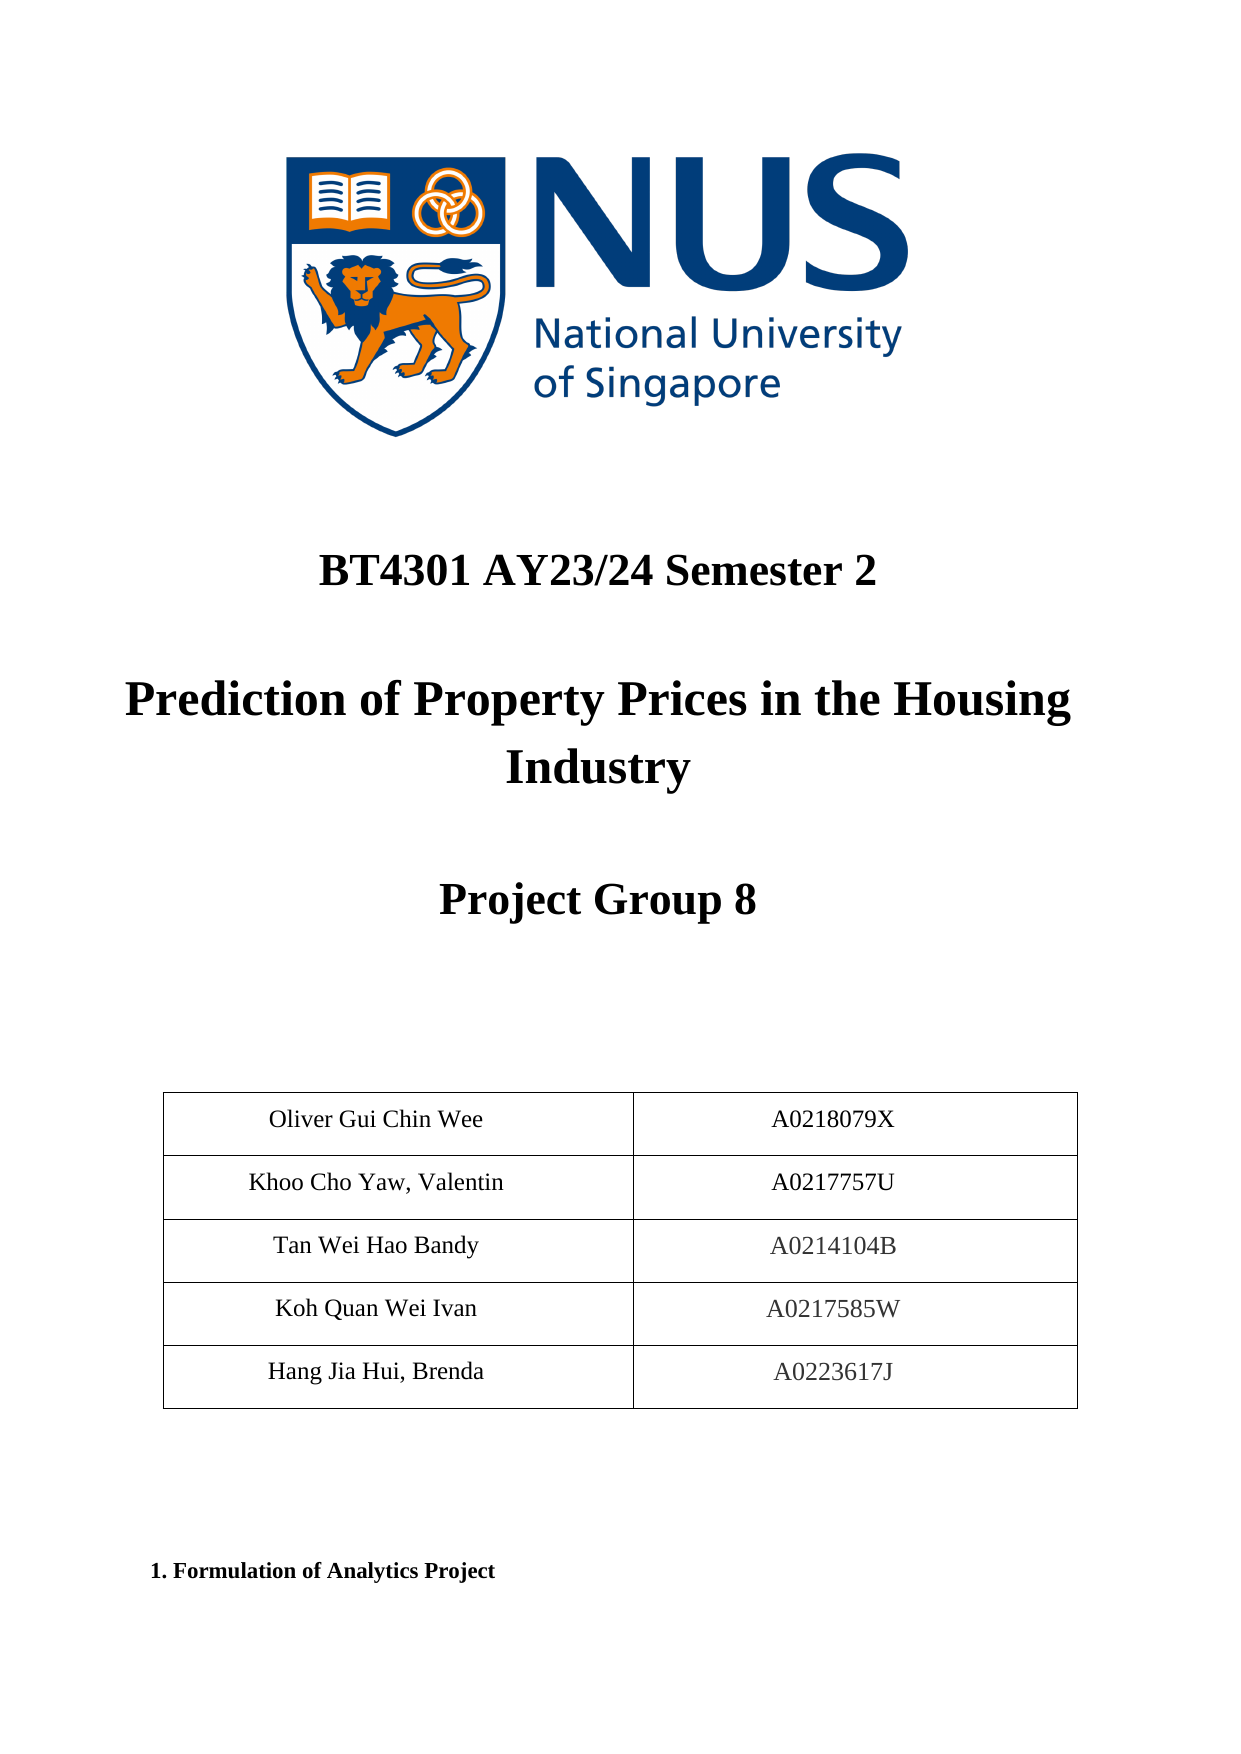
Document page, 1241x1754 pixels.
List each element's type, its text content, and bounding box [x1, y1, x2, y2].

title BT4301 AY23/24 Semester 2 [106, 543, 1090, 596]
table_cell A0214104B [634, 1220, 1077, 1282]
table_cell Hang Jia Hui, Brenda [164, 1346, 633, 1408]
text Project Group 8 [106, 872, 1090, 924]
table_cell Koh Quan Wei Ivan [164, 1283, 633, 1345]
table_cell Tan Wei Hao Bandy [164, 1220, 633, 1282]
table_cell Khoo Cho Yaw, Valentin [164, 1156, 633, 1218]
table_header A0218079X [634, 1093, 1077, 1155]
picture [283, 150, 913, 440]
table_cell A0217585W [634, 1283, 1077, 1345]
table_header Oliver Gui Chin Wee [164, 1093, 633, 1155]
table_cell A0217757U [634, 1156, 1077, 1218]
text Prediction of Property Prices in the Housing Industry [106, 668, 1090, 795]
table_cell A0223617J [634, 1346, 1077, 1408]
